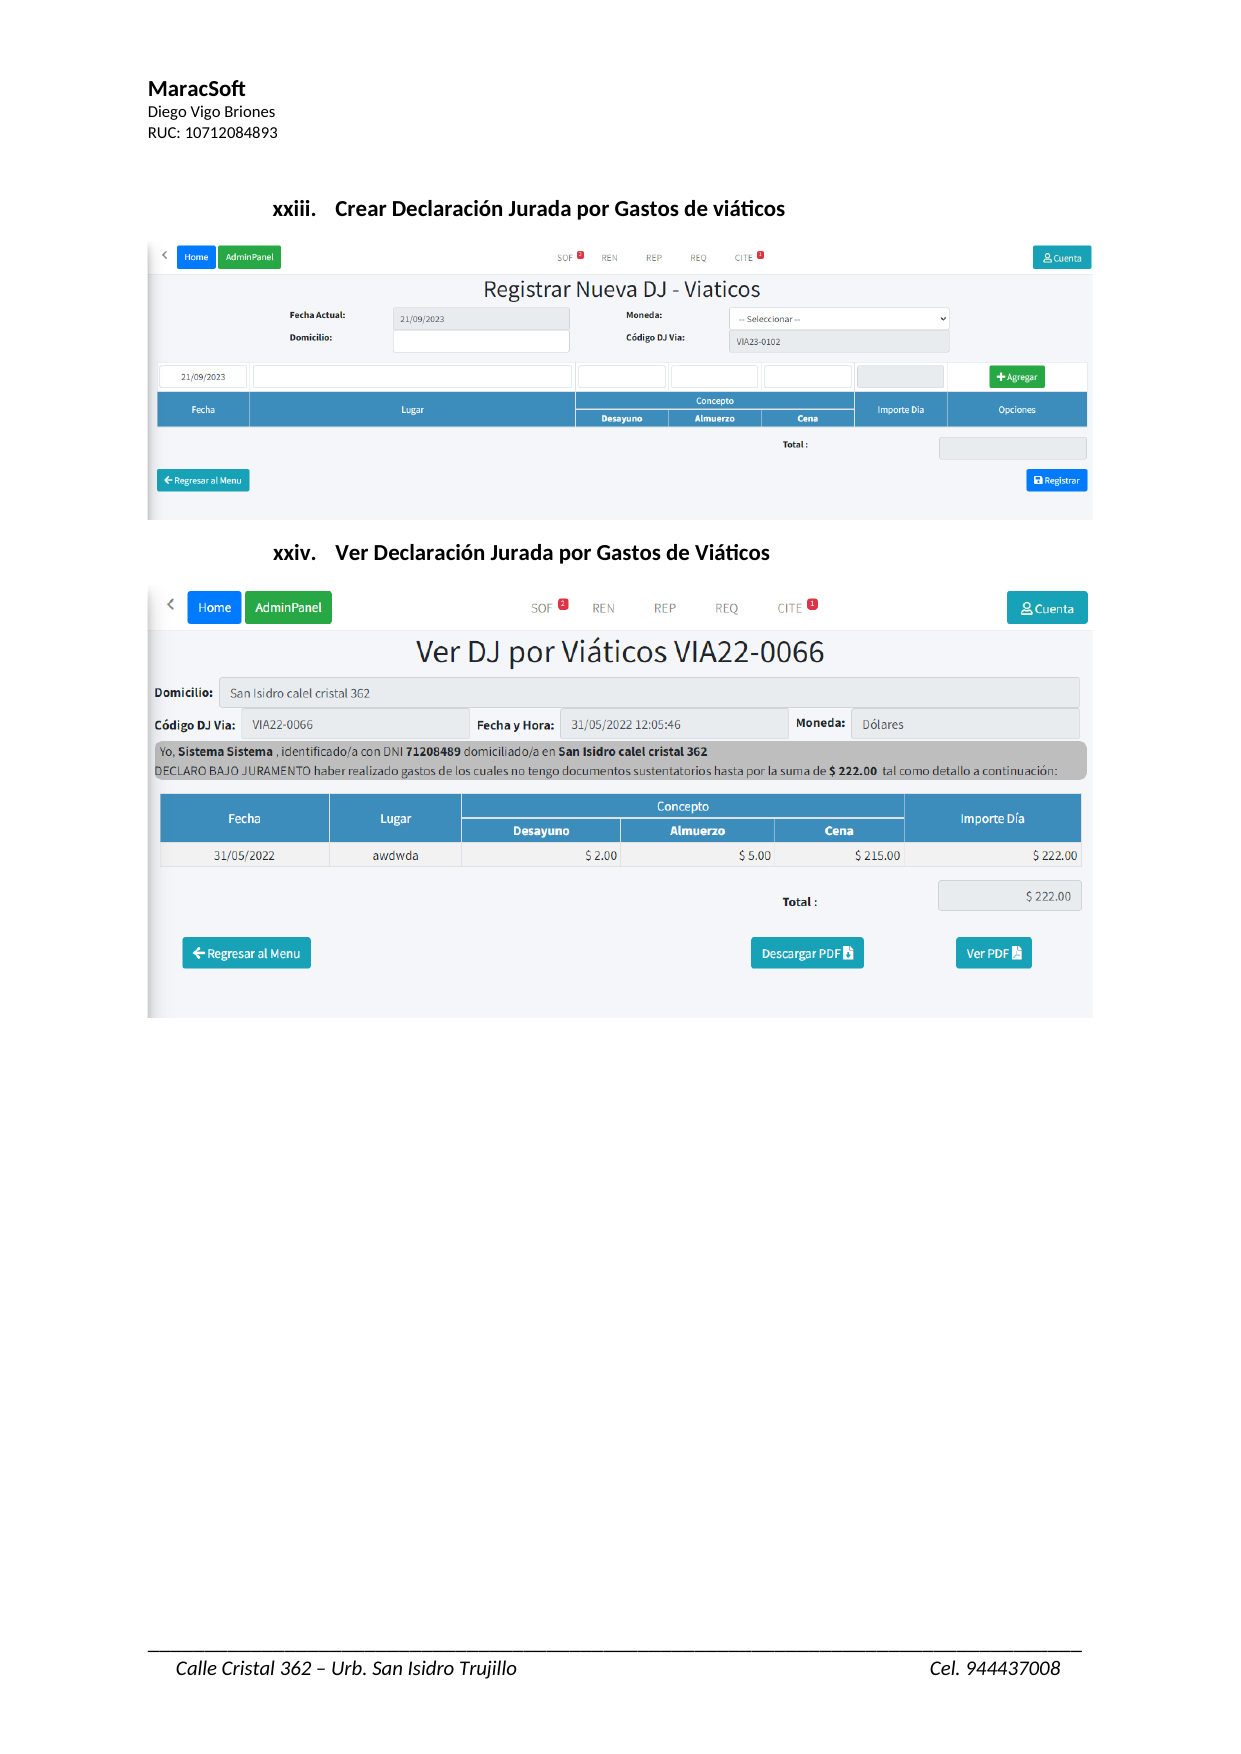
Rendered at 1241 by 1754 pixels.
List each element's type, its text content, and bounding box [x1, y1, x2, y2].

list Ver Declaración Jurada por Gastos de Viáticos [316, 538, 1093, 566]
picture [147, 241, 1093, 520]
list Crear Declaración Jurada por Gastos de viáticos [316, 194, 1093, 222]
picture [147, 585, 1093, 1018]
